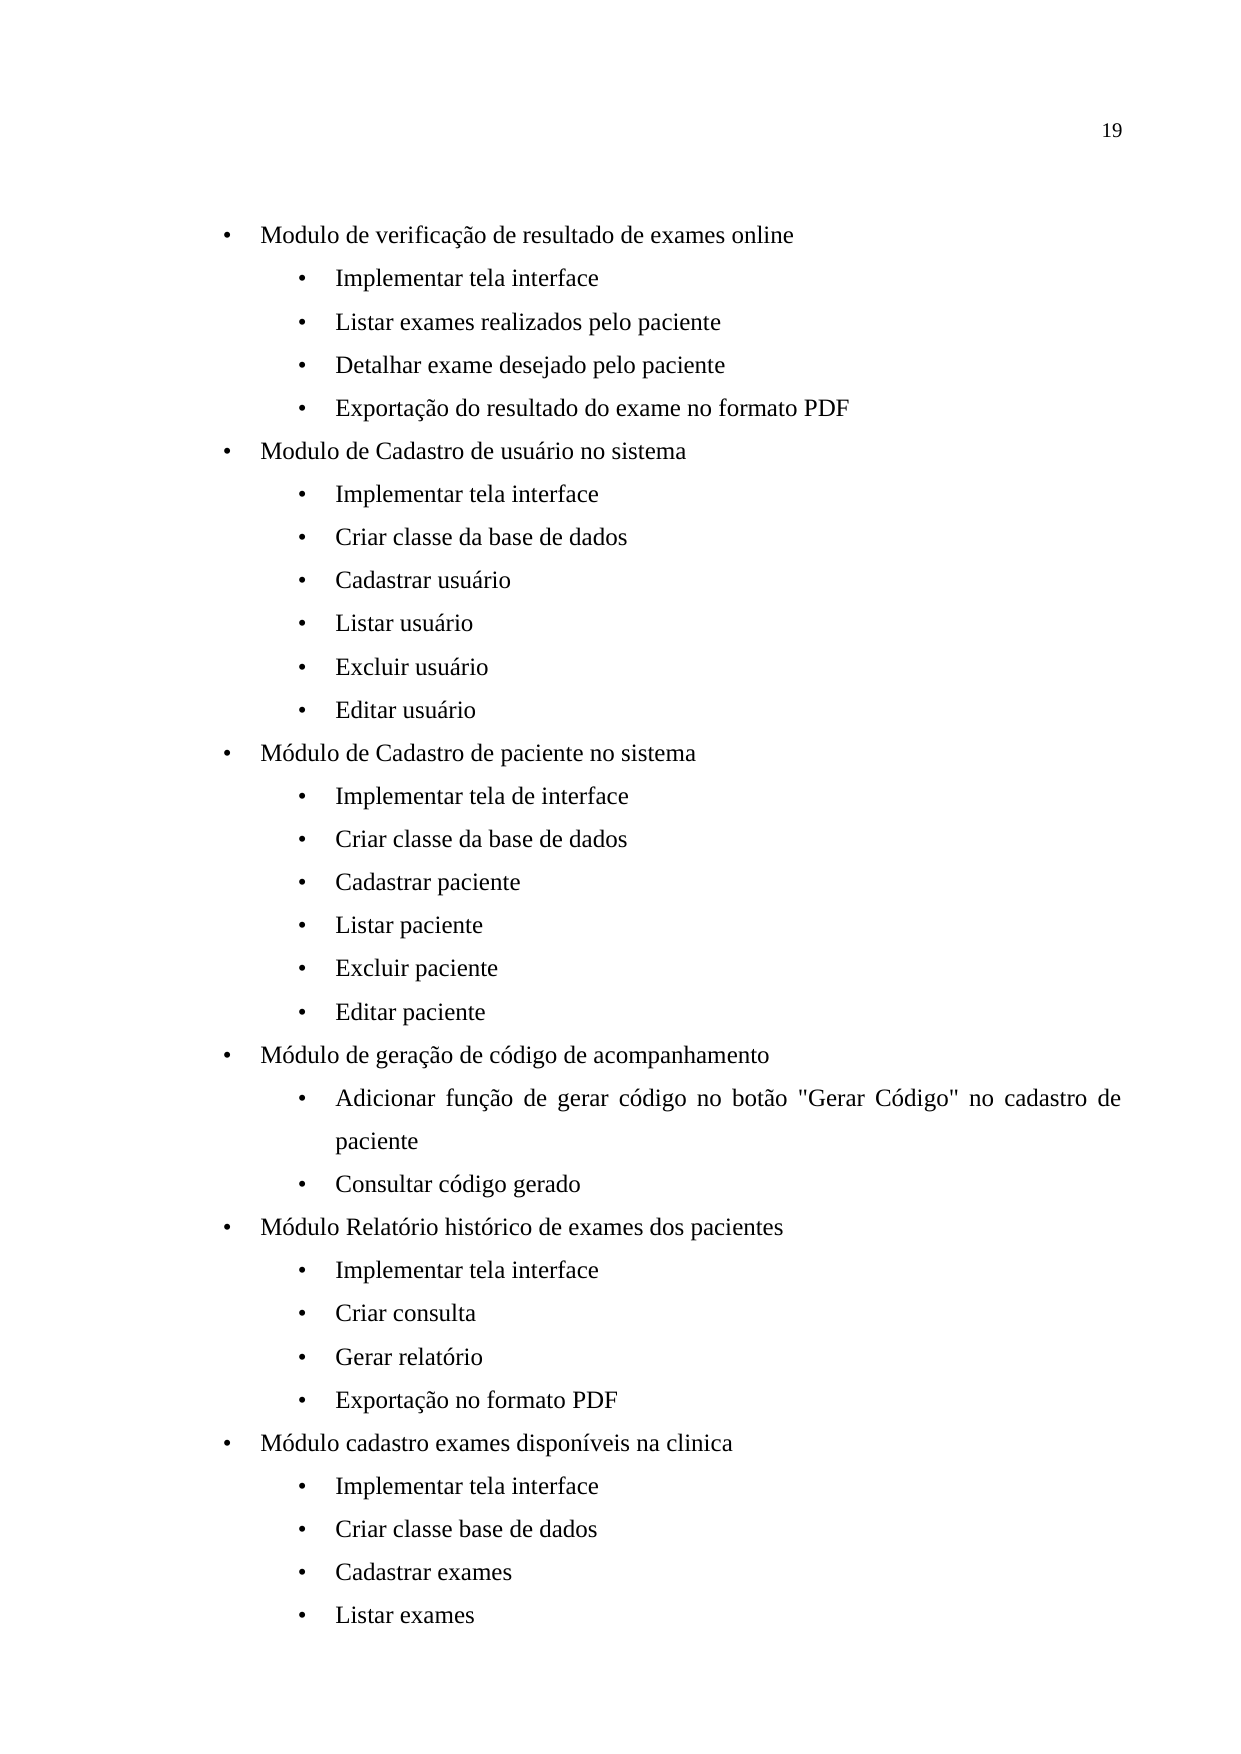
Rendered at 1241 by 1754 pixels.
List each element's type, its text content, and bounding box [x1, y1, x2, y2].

list Criar classe da base de dados [298, 824, 1122, 853]
list Consultar código gerado [298, 1169, 1122, 1198]
list Criar consulta [298, 1298, 1122, 1327]
list Listar exames realizados pelo paciente [298, 307, 1122, 335]
list Implementar tela interface [298, 263, 1122, 292]
list Listar usuário [298, 608, 1122, 637]
list Implementar tela interface [298, 479, 1122, 508]
list Exportação do resultado do exame no formato PDF [298, 393, 1122, 422]
list Excluir paciente [298, 953, 1122, 982]
list Modulo de Cadastro de usuário no sistema [223, 436, 1122, 465]
list Cadastrar usuário [298, 565, 1122, 594]
list Cadastrar exames [298, 1557, 1122, 1586]
list Módulo de geração de código de acompanhamento [223, 1040, 1122, 1068]
list Editar paciente [298, 997, 1122, 1025]
list Implementar tela de interface [298, 781, 1122, 810]
list Módulo Relatório histórico de exames dos pacientes [223, 1212, 1122, 1241]
list Listar exames [298, 1600, 1122, 1629]
list Detalhar exame desejado pelo paciente [298, 350, 1122, 378]
list Implementar tela interface [298, 1255, 1122, 1284]
list Editar usuário [298, 695, 1122, 723]
list Excluir usuário [298, 652, 1122, 680]
list Criar classe da base de dados [298, 522, 1122, 551]
list Módulo de Cadastro de paciente no sistema [223, 738, 1122, 767]
list Adicionar função de gerar código no botão "Gerar Código" no cadastro de paciente [298, 1083, 1122, 1155]
list Criar classe base de dados [298, 1514, 1122, 1543]
list Gerar relatório [298, 1342, 1122, 1370]
list Implementar tela interface [298, 1471, 1122, 1500]
list Exportação no formato PDF [298, 1385, 1122, 1413]
list Listar paciente [298, 910, 1122, 939]
list Modulo de verificação de resultado de exames online [223, 220, 1122, 249]
list Cadastrar paciente [298, 867, 1122, 896]
list Módulo cadastro exames disponíveis na clinica [223, 1428, 1122, 1457]
